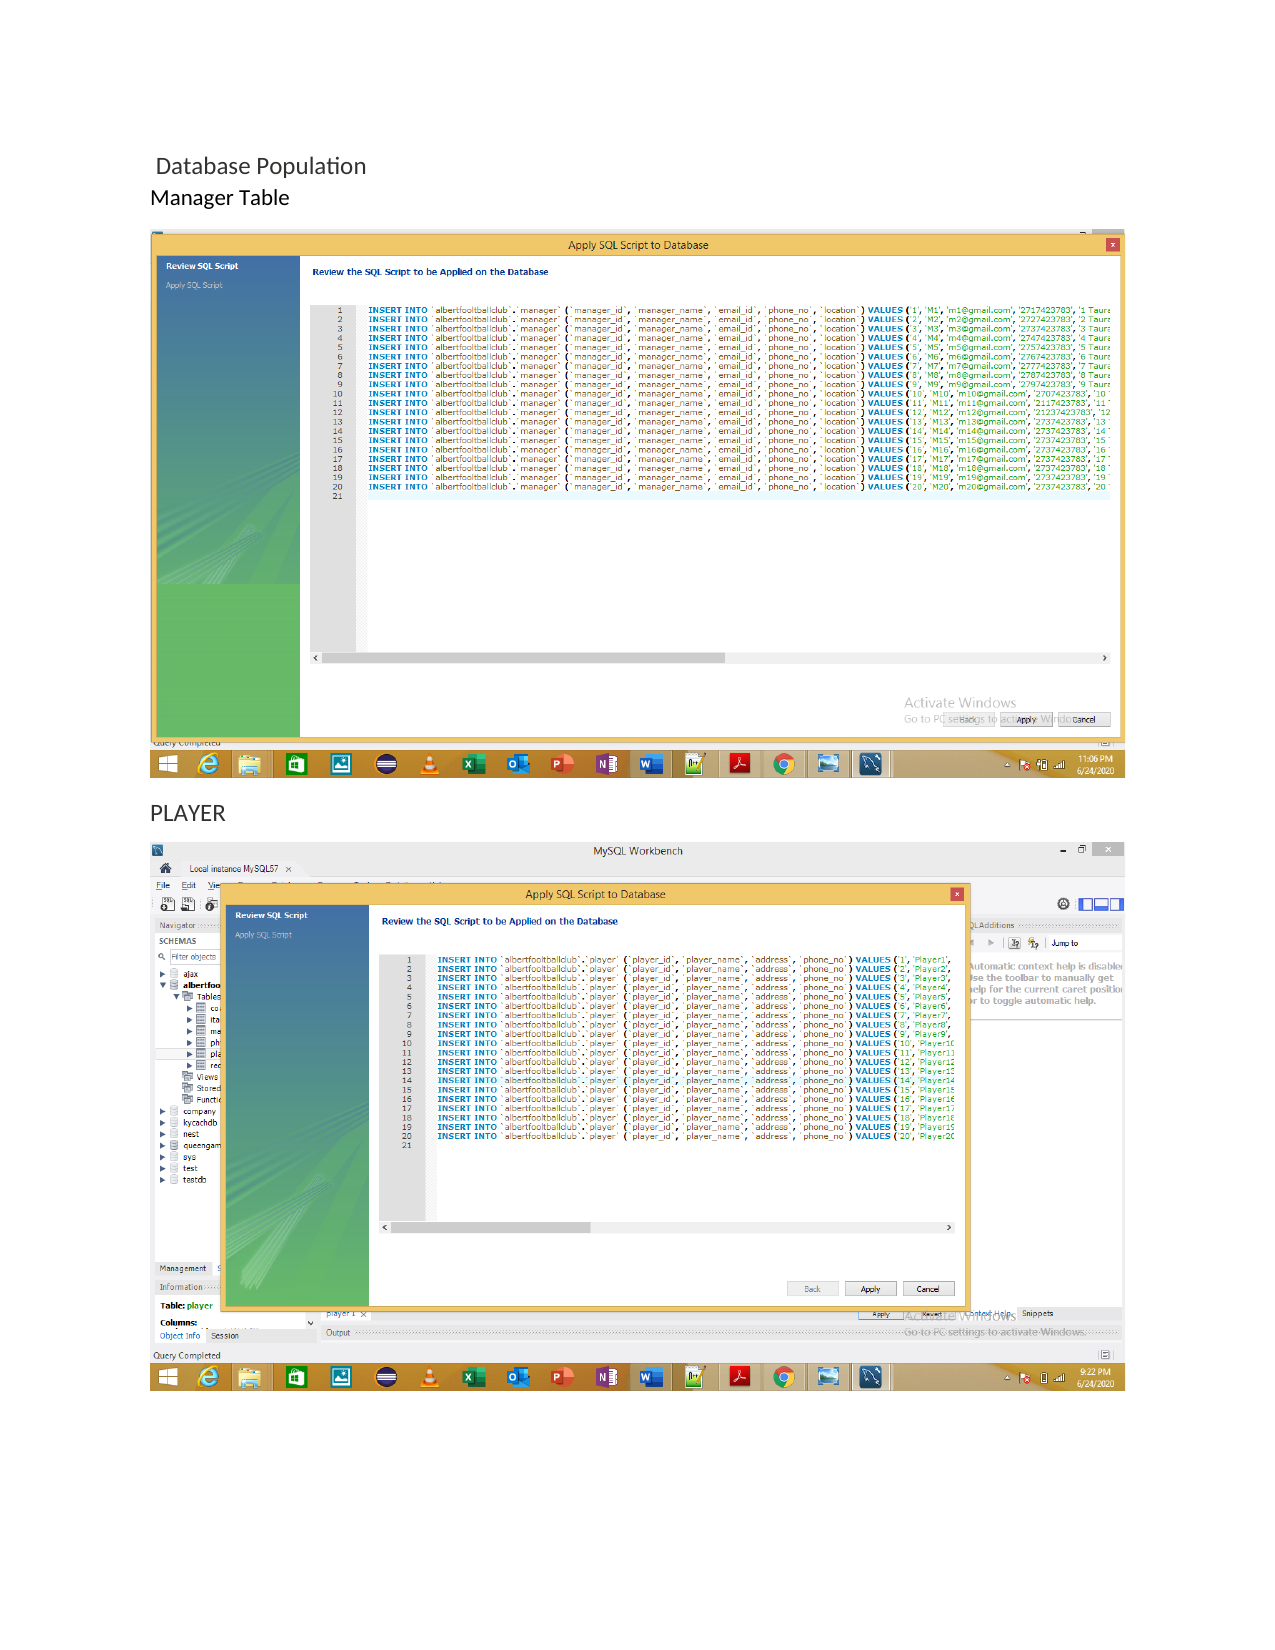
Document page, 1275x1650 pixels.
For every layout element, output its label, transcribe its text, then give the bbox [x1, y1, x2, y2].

subtitle Database Population [150, 150, 1125, 181]
text Manager Table [150, 183, 1125, 211]
picture [150, 842, 1125, 1391]
text PLAYER [150, 797, 1125, 827]
picture [150, 229, 1125, 778]
